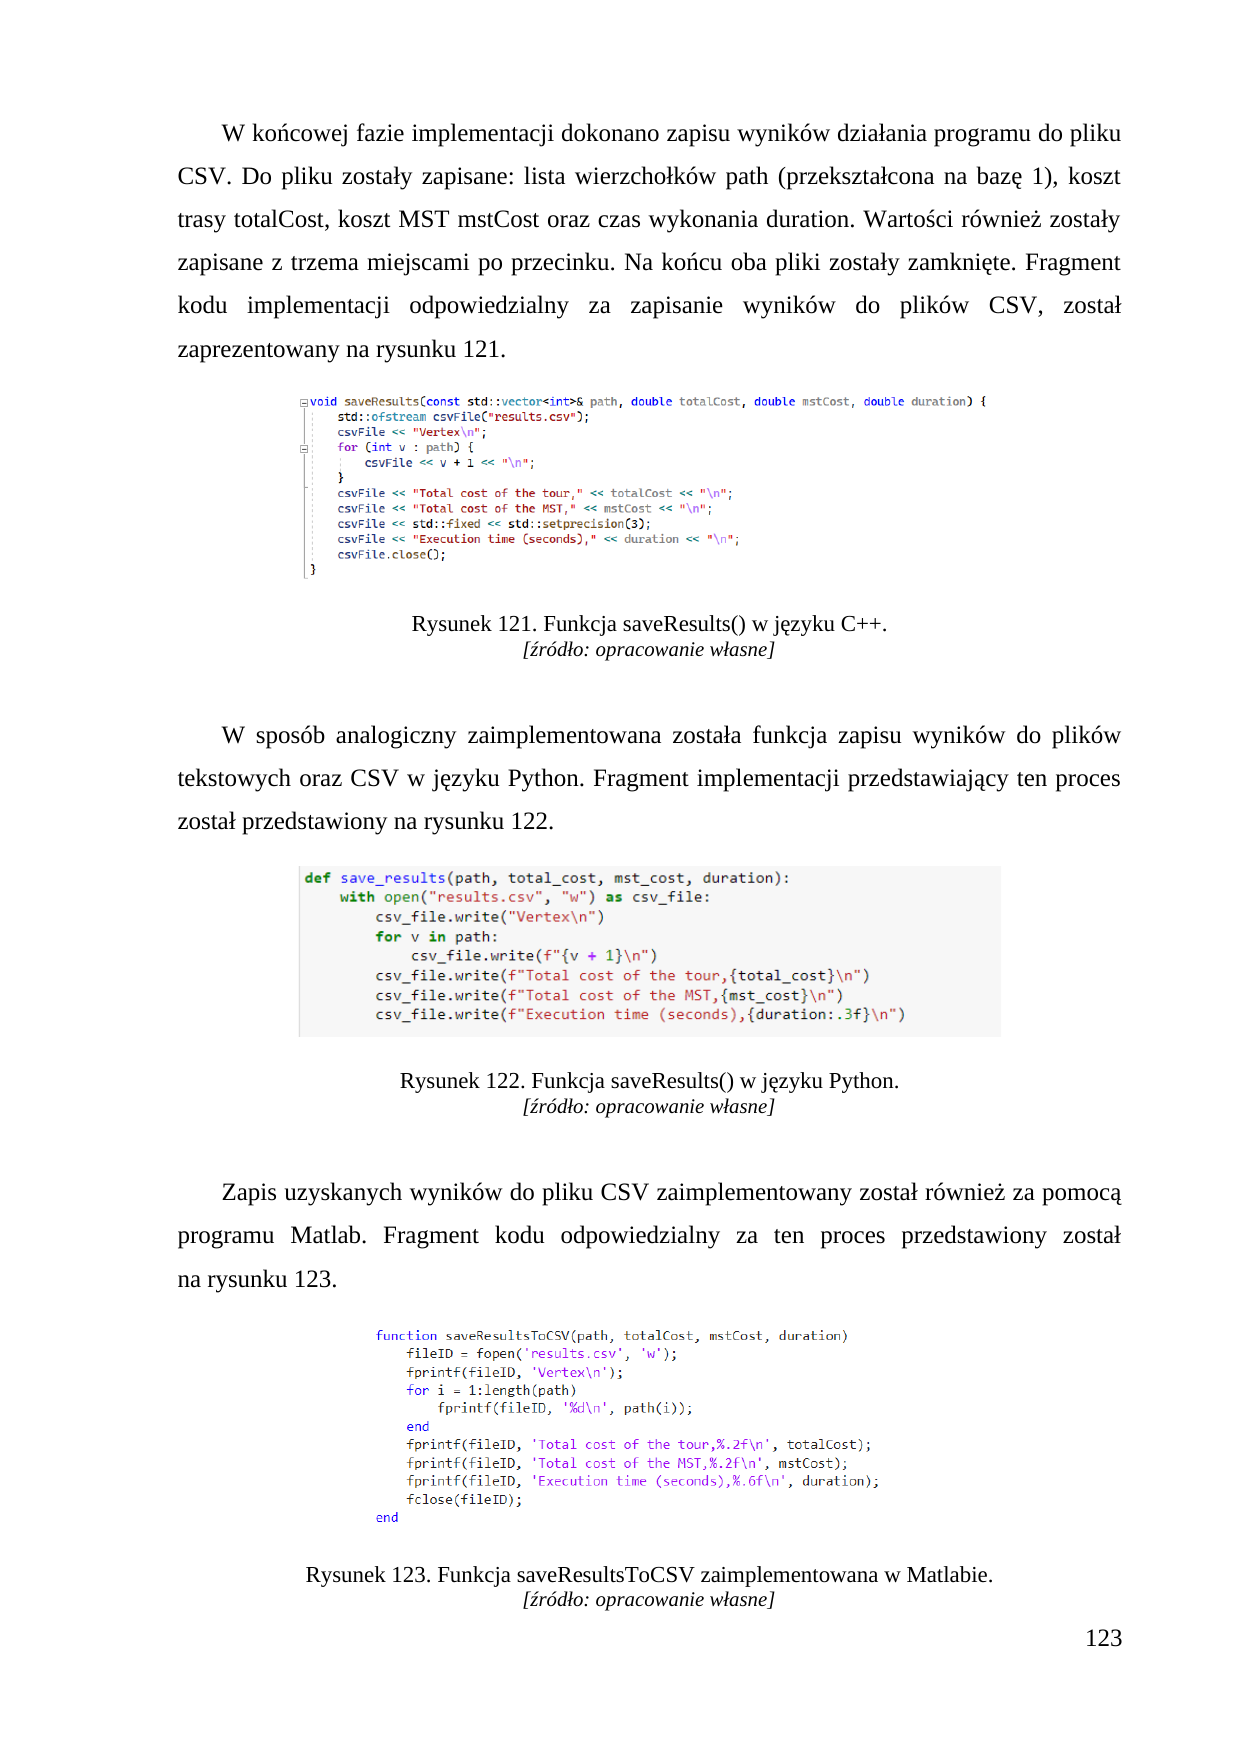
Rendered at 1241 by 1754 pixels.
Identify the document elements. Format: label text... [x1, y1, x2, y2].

text W sposób analogiczny zaimplementowana została funkcja zapisu wyników do plików tekstowych oraz CSV w języku Python. Fragment implementacji przedstawiający ten proces został przedstawiony na rysunku 122. [177, 720, 1122, 835]
text [źródło: opracowanie własne] [177, 1094, 1122, 1118]
text [źródło: opracowanie własne] [177, 636, 1122, 661]
text W końcowej fazie implementacji dokonano zapisu wyników działania programu do pliku CSV. Do pliku zostały zapisane: lista wierzchołków path (przekształcona na bazę 1), koszt trasy totalCost, koszt MST mstCost oraz czas wykonania duration. Wartości również zostały zapisane z trzema miejscami po przecinku. Na końcu oba pliki zostały zamknięte. Fragment kodu implementacji odpowiedzialny za zapisanie wyników do plików CSV, został zaprezentowany na rysunku 121. [177, 118, 1122, 362]
text Zapis uzyskanych wyników do pliku CSV zaimplementowany został również za pomocą programu Matlab. Fragment kodu odpowiedzialny za ten proces przedstawiony został na rysunku 123. [177, 1177, 1122, 1292]
text Rysunek 123. Funkcja saveResultsToCSV zaimplementowana w Matlabie. [177, 1561, 1122, 1587]
picture [298, 393, 1001, 579]
text Rysunek 122. Funkcja saveResults() w języku Python. [177, 1067, 1122, 1094]
text Rysunek 121. Funkcja saveResults() w języku C++. [177, 610, 1122, 636]
text [źródło: opracowanie własne] [177, 1587, 1122, 1611]
picture [366, 1323, 933, 1530]
picture [298, 866, 1002, 1037]
